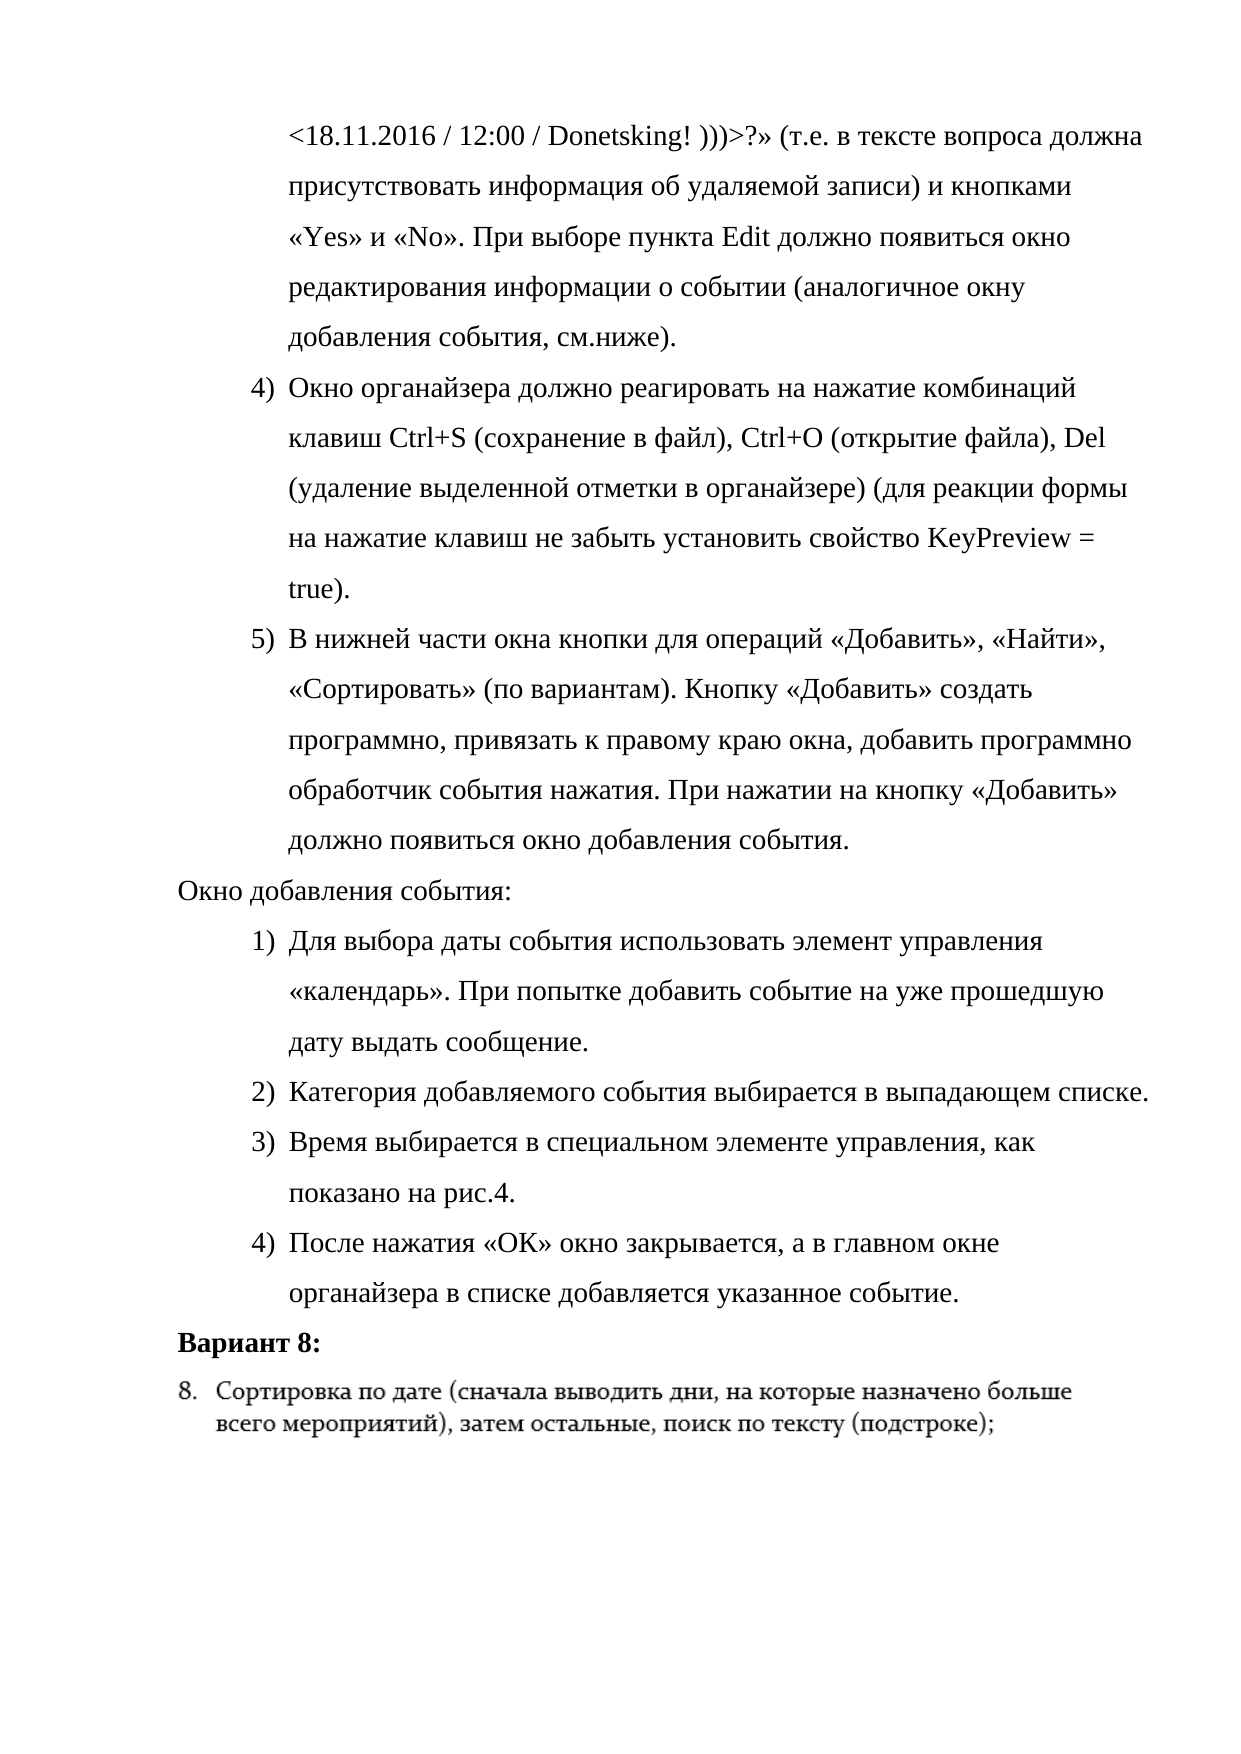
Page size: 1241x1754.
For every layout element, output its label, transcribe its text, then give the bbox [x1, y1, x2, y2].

list После нажатия «ОК» окно закрывается, а в главном окне органайзера в списке добавляется указанное событие. [251, 1225, 1152, 1309]
text Окно добавления события: [177, 873, 1152, 906]
list В нижней части окна кнопки для операций «Добавить», «Найти», «Сортировать» (по вариантам). Кнопку «Добавить» создать программно, привязать к правому краю окна, добавить программно обработчик события нажатия. При нажатии на кнопку «Добавить» должно появиться окно добавления события. [251, 621, 1152, 856]
picture [177, 1376, 1076, 1444]
list Категория добавляемого события выбирается в выпадающем списке. [251, 1074, 1152, 1108]
list Время выбирается в специальном элементе управления, как показано на рис.4. [251, 1124, 1152, 1208]
text Вариант 8: [177, 1326, 1152, 1359]
list Для выбора даты события использовать элемент управления «календарь». При попытке добавить событие на уже прошедшую дату выдать сообщение. [251, 923, 1152, 1057]
list Окно органайзера должно реагировать на нажатие комбинаций клавиш Ctrl+S (сохранение в файл), Ctrl+O (открытие файла), Del (удаление выделенной отметки в органайзере) (для реакции формы на нажатие клавиш не забыть установить свойство KeyPreview = true). [251, 370, 1152, 604]
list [251, 118, 1152, 353]
